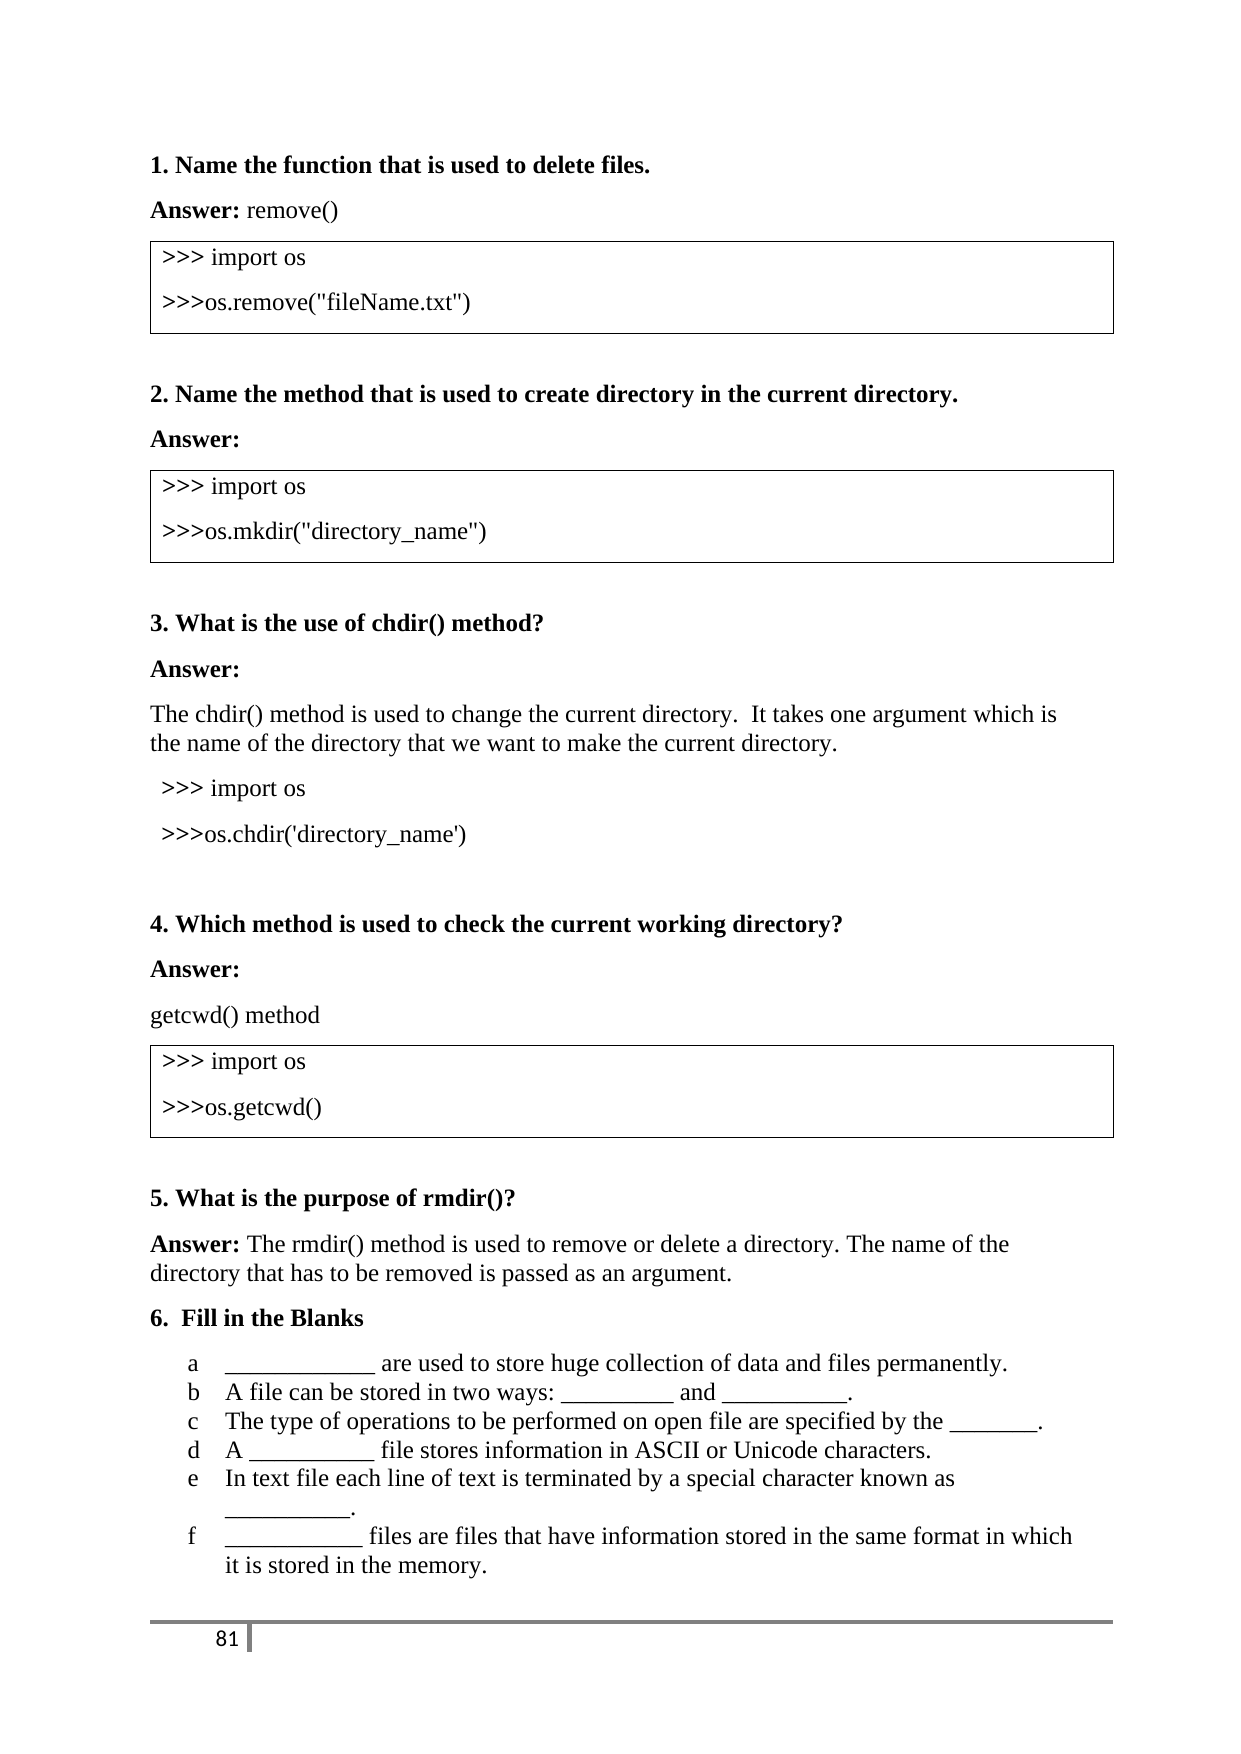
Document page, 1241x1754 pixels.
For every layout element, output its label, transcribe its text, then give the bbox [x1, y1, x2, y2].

text 6. Fill in the Blanks [150, 1303, 1090, 1332]
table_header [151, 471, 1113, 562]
text 1. Name the function that is used to delete files. [150, 150, 1090, 179]
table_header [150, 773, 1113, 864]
text Answer: [150, 954, 1090, 983]
text 2. Name the method that is used to create directory in the current directory. [150, 379, 1090, 408]
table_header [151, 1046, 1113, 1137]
text 5. What is the purpose of rmdir()? [150, 1183, 1090, 1212]
list ____________ are used to store huge collection of data and files permanently. [187, 1348, 1090, 1377]
text Answer: [150, 654, 1090, 682]
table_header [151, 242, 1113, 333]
list The type of operations to be performed on open file are specified by the _______. [187, 1406, 1090, 1435]
text 4. Which method is used to check the current working directory? [150, 909, 1090, 938]
list ___________ files are files that have information stored in the same format in which it is stored in the memory. [187, 1521, 1090, 1578]
text Answer: remove() [150, 195, 1090, 224]
list A __________ file stores information in ASCII or Unicode characters. [187, 1435, 1090, 1463]
text Answer: [150, 424, 1090, 453]
text getcwd() method [150, 1000, 1090, 1028]
text Answer: The rmdir() method is used to remove or delete a directory. The name of the directory that has to be removed is passed as an argument. [150, 1229, 1090, 1286]
list A file can be stored in two ways: _________ and __________. [187, 1377, 1090, 1406]
list In text file each line of text is terminated by a special character known as __________. [187, 1463, 1090, 1521]
text 3. What is the use of chdir() method? [150, 608, 1090, 637]
text The chdir() method is used to change the current directory. It takes one argument which is the name of the directory that we want to make the current directory. [150, 699, 1090, 757]
